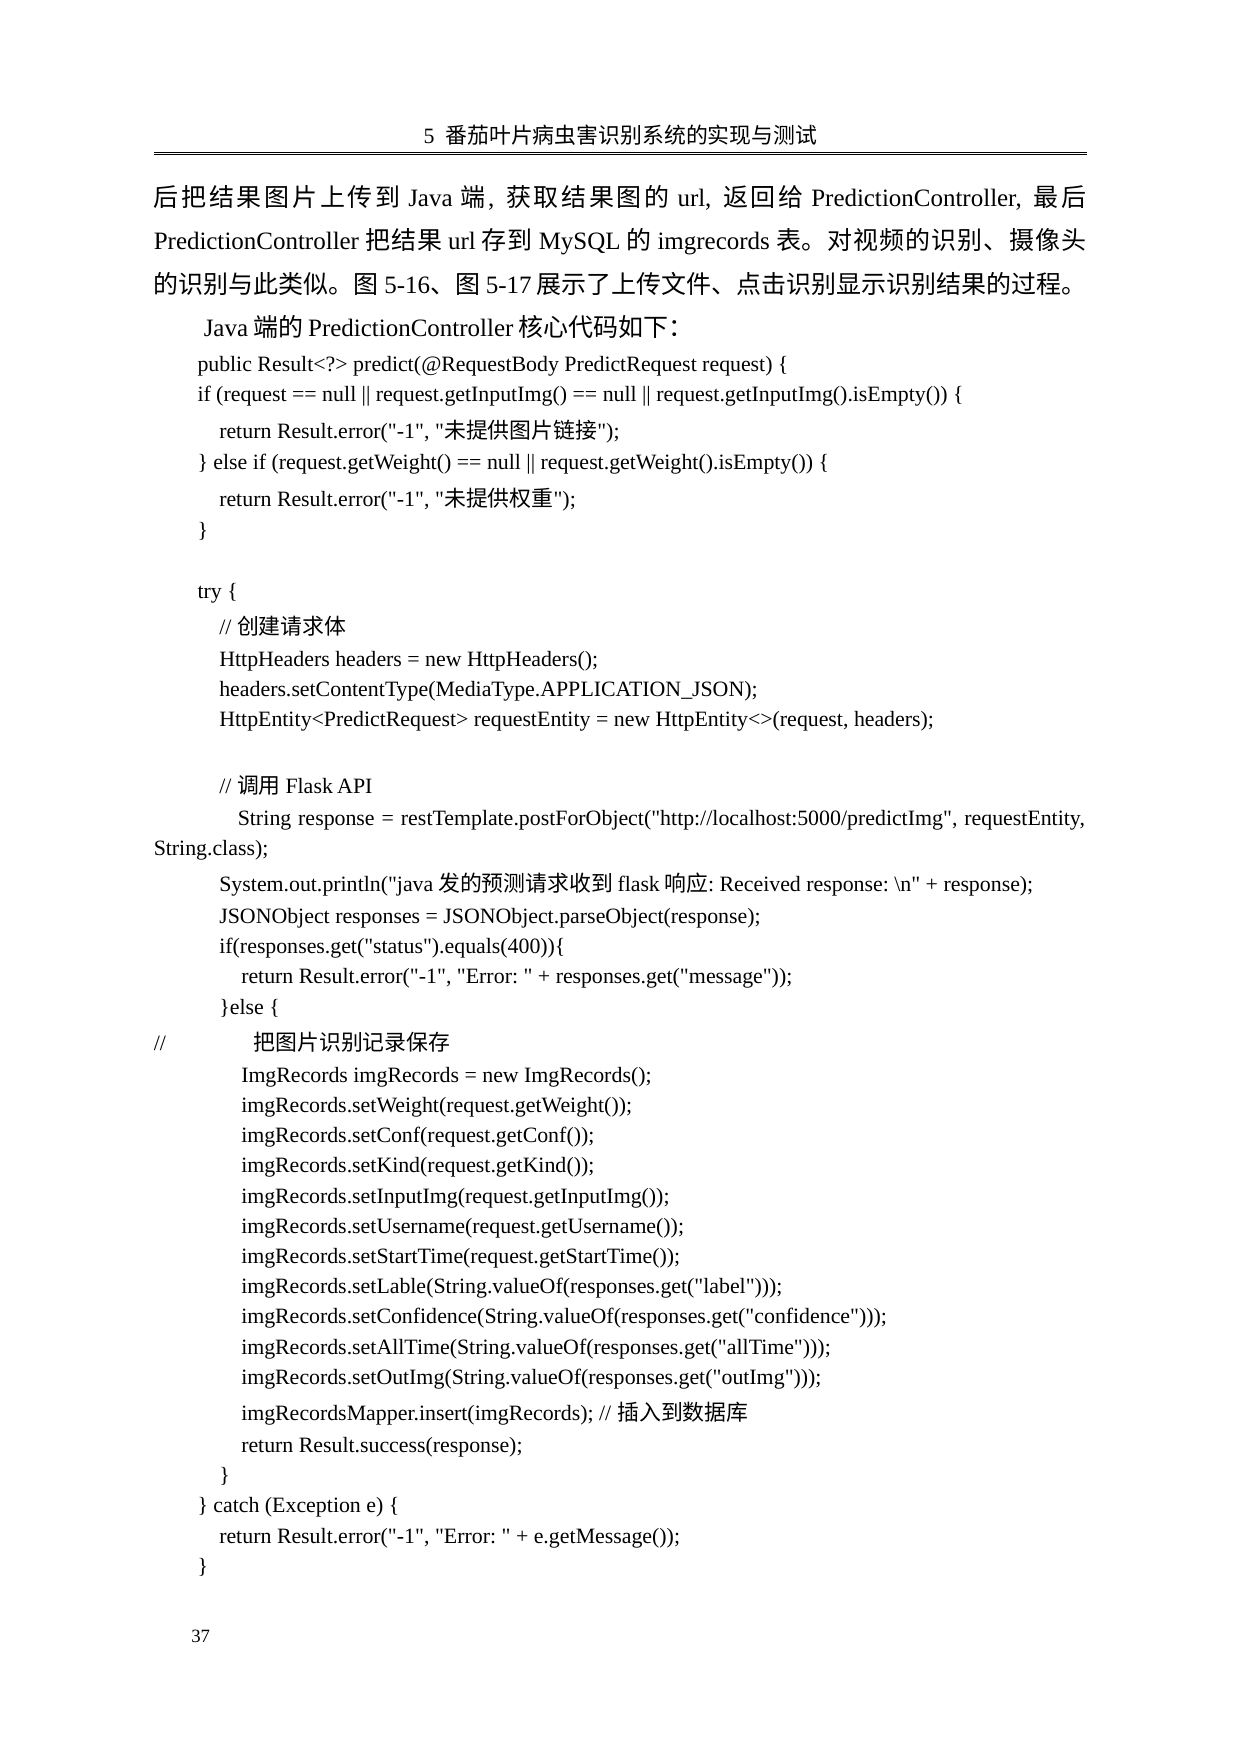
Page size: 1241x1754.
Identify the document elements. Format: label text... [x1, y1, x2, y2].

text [153, 177, 1087, 300]
text Java端的PredictionController核心代码如下： [153, 307, 1087, 344]
